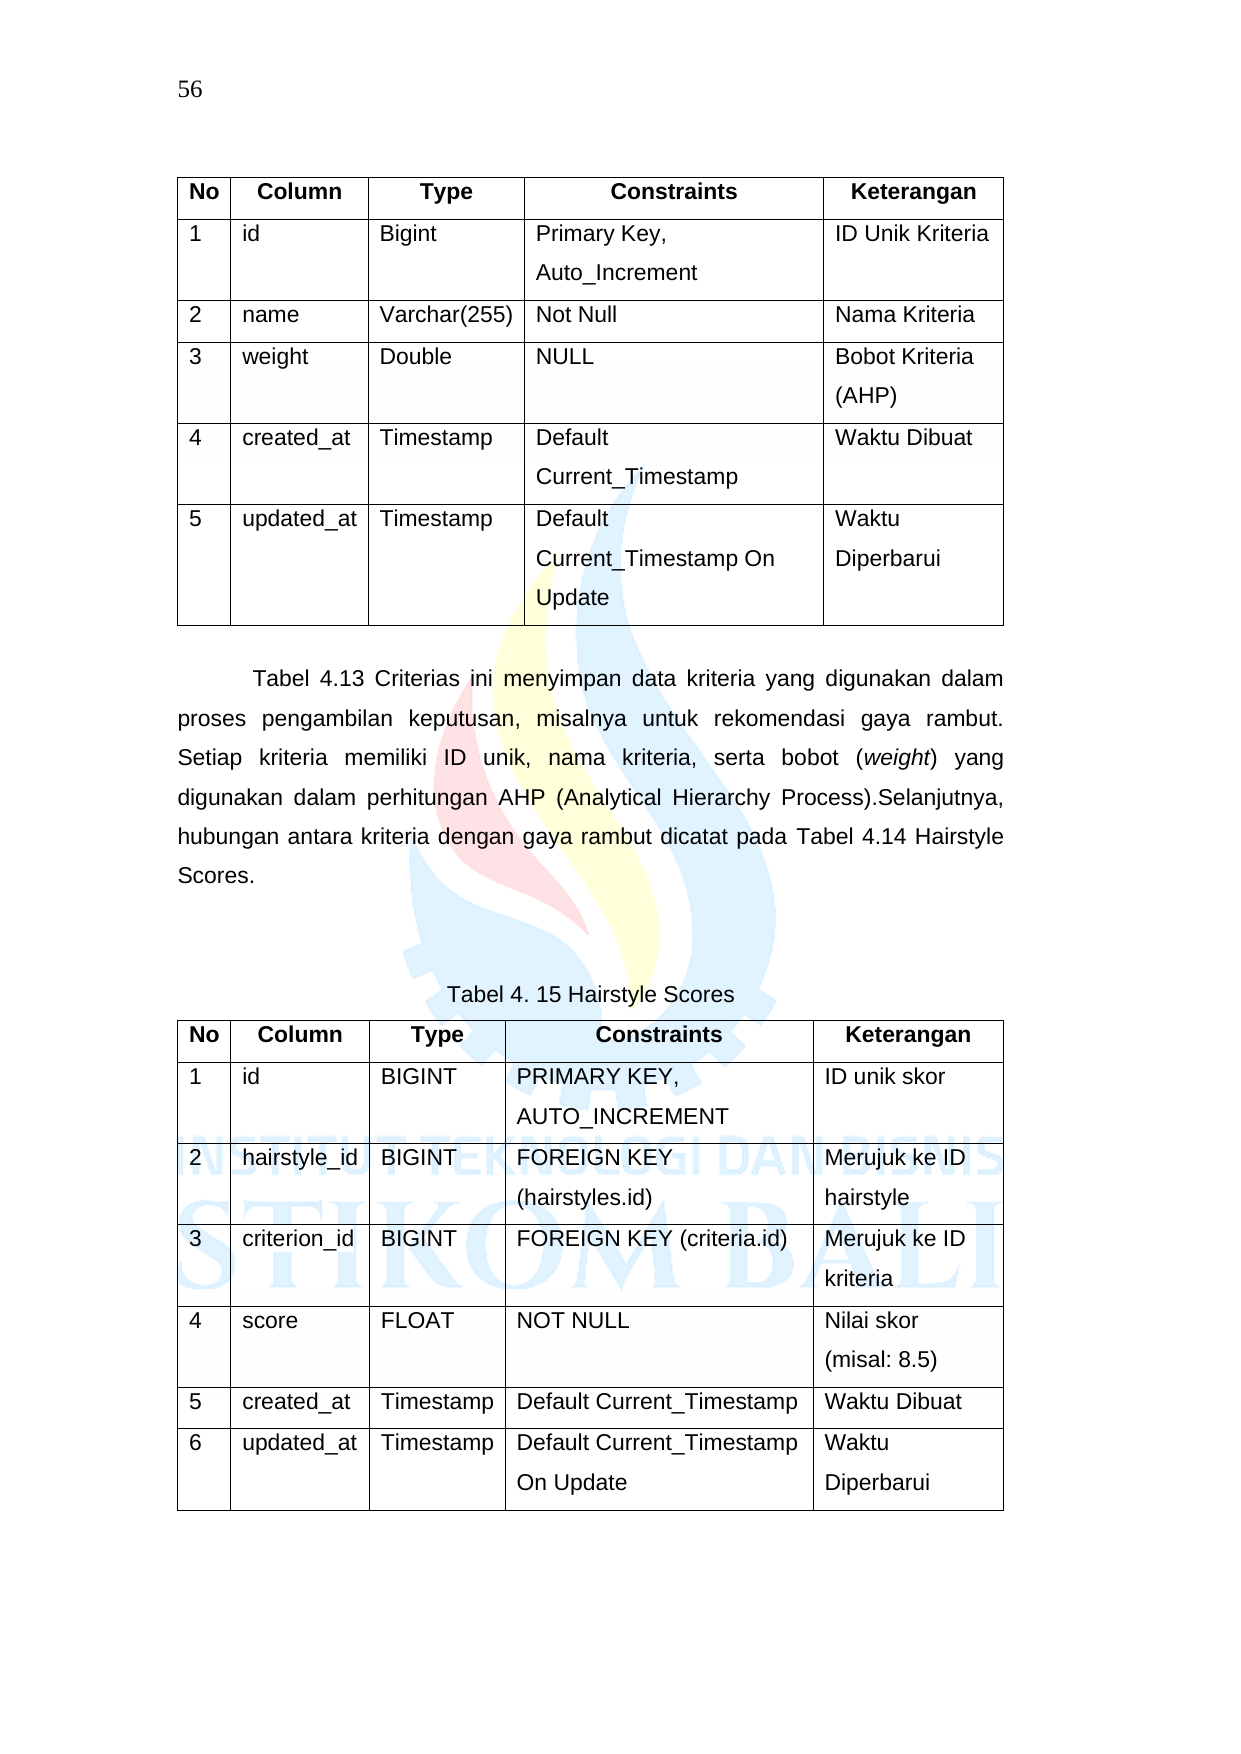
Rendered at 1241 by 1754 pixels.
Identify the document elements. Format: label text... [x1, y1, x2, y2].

table_cell BIGINT [370, 1144, 505, 1224]
table_cell score [231, 1307, 369, 1387]
table_cell ID unik skor [814, 1063, 1003, 1143]
table_cell ID Unik Kriteria [824, 220, 1003, 300]
table_cell Merujuk ke ID hairstyle [814, 1144, 1003, 1224]
table_cell 1 [178, 1063, 230, 1143]
table_cell Varchar(255) [369, 301, 524, 342]
table_cell Timestamp [369, 424, 524, 504]
table_cell 5 [178, 1388, 230, 1428]
table_cell Timestamp [370, 1388, 505, 1428]
table_cell BIGINT [370, 1225, 505, 1306]
table_cell Timestamp [369, 505, 524, 624]
table_cell 5 [178, 505, 230, 624]
table_cell id [231, 220, 368, 300]
table_header Type [370, 1021, 505, 1062]
table_cell NULL [525, 343, 823, 423]
table_cell BIGINT [370, 1063, 505, 1143]
table_cell Default Current_Timestamp On Update [525, 505, 823, 624]
table_cell updated_at [231, 505, 368, 624]
table_cell created_at [231, 1388, 369, 1428]
table_cell 4 [178, 424, 230, 504]
table_cell Waktu Dibuat [814, 1388, 1003, 1428]
table_cell Bigint [369, 220, 524, 300]
table_cell FOREIGN KEY (criteria.id) [506, 1225, 813, 1306]
table_header Column [231, 178, 368, 219]
table_cell Waktu Dibuat [824, 424, 1003, 504]
table_header Constraints [506, 1021, 813, 1062]
table_cell Nama Kriteria [824, 301, 1003, 342]
table_header Keterangan [824, 178, 1003, 219]
table_cell hairstyle_id [231, 1144, 369, 1224]
table_cell Default Current_Timestamp [525, 424, 823, 504]
table_cell id [231, 1063, 369, 1143]
table_cell 3 [178, 1225, 230, 1306]
table_header No [178, 1021, 230, 1062]
table_cell Merujuk ke ID kriteria [814, 1225, 1003, 1306]
table_cell Not Null [525, 301, 823, 342]
table_cell Waktu Diperbarui [824, 505, 1003, 624]
table_cell FOREIGN KEY (hairstyles.id) [506, 1144, 813, 1224]
table_cell Default Current_Timestamp [506, 1388, 813, 1428]
table_cell Waktu Diperbarui [814, 1429, 1003, 1509]
table_cell 1 [178, 220, 230, 300]
table_header Keterangan [814, 1021, 1003, 1062]
table_cell 4 [178, 1307, 230, 1387]
table_cell criterion_id [231, 1225, 369, 1306]
table_cell weight [231, 343, 368, 423]
text Tabel 4. 15 Hairstyle Scores [177, 981, 1004, 1007]
table_cell Double [369, 343, 524, 423]
table_cell PRIMARY KEY, AUTO_INCREMENT [506, 1063, 813, 1143]
table_header Constraints [525, 178, 823, 219]
table_cell 3 [178, 343, 230, 423]
table_cell Nilai skor (misal: 8.5) [814, 1307, 1003, 1387]
table_header Column [231, 1021, 369, 1062]
text Tabel 4.13 Criterias ini menyimpan data kriteria yang digunakan dalam proses pengambilan keputusan, misalnya untuk rekomendasi gaya rambut. Setiap kriteria memiliki ID unik, nama kriteria, serta bobot (weight) yang digunakan dalam perhitungan AHP (Analytical Hierarchy Process).Selanjutnya, hubungan antara kriteria dengan gaya rambut dicatat pada Tabel 4.14 Hairstyle Scores. [177, 665, 1004, 889]
table_cell 2 [178, 301, 230, 342]
table_cell Primary Key, Auto_Increment [525, 220, 823, 300]
table_cell Bobot Kriteria (AHP) [824, 343, 1003, 423]
table_cell Default Current_Timestamp On Update [506, 1429, 813, 1509]
table_cell FLOAT [370, 1307, 505, 1387]
table_cell name [231, 301, 368, 342]
table_cell updated_at [231, 1429, 369, 1509]
table_header No [178, 178, 230, 219]
table_cell created_at [231, 424, 368, 504]
table_cell 2 [178, 1144, 230, 1224]
table_header Type [369, 178, 524, 219]
table_cell Timestamp [370, 1429, 505, 1509]
table_cell 6 [178, 1429, 230, 1509]
table_cell NOT NULL [506, 1307, 813, 1387]
